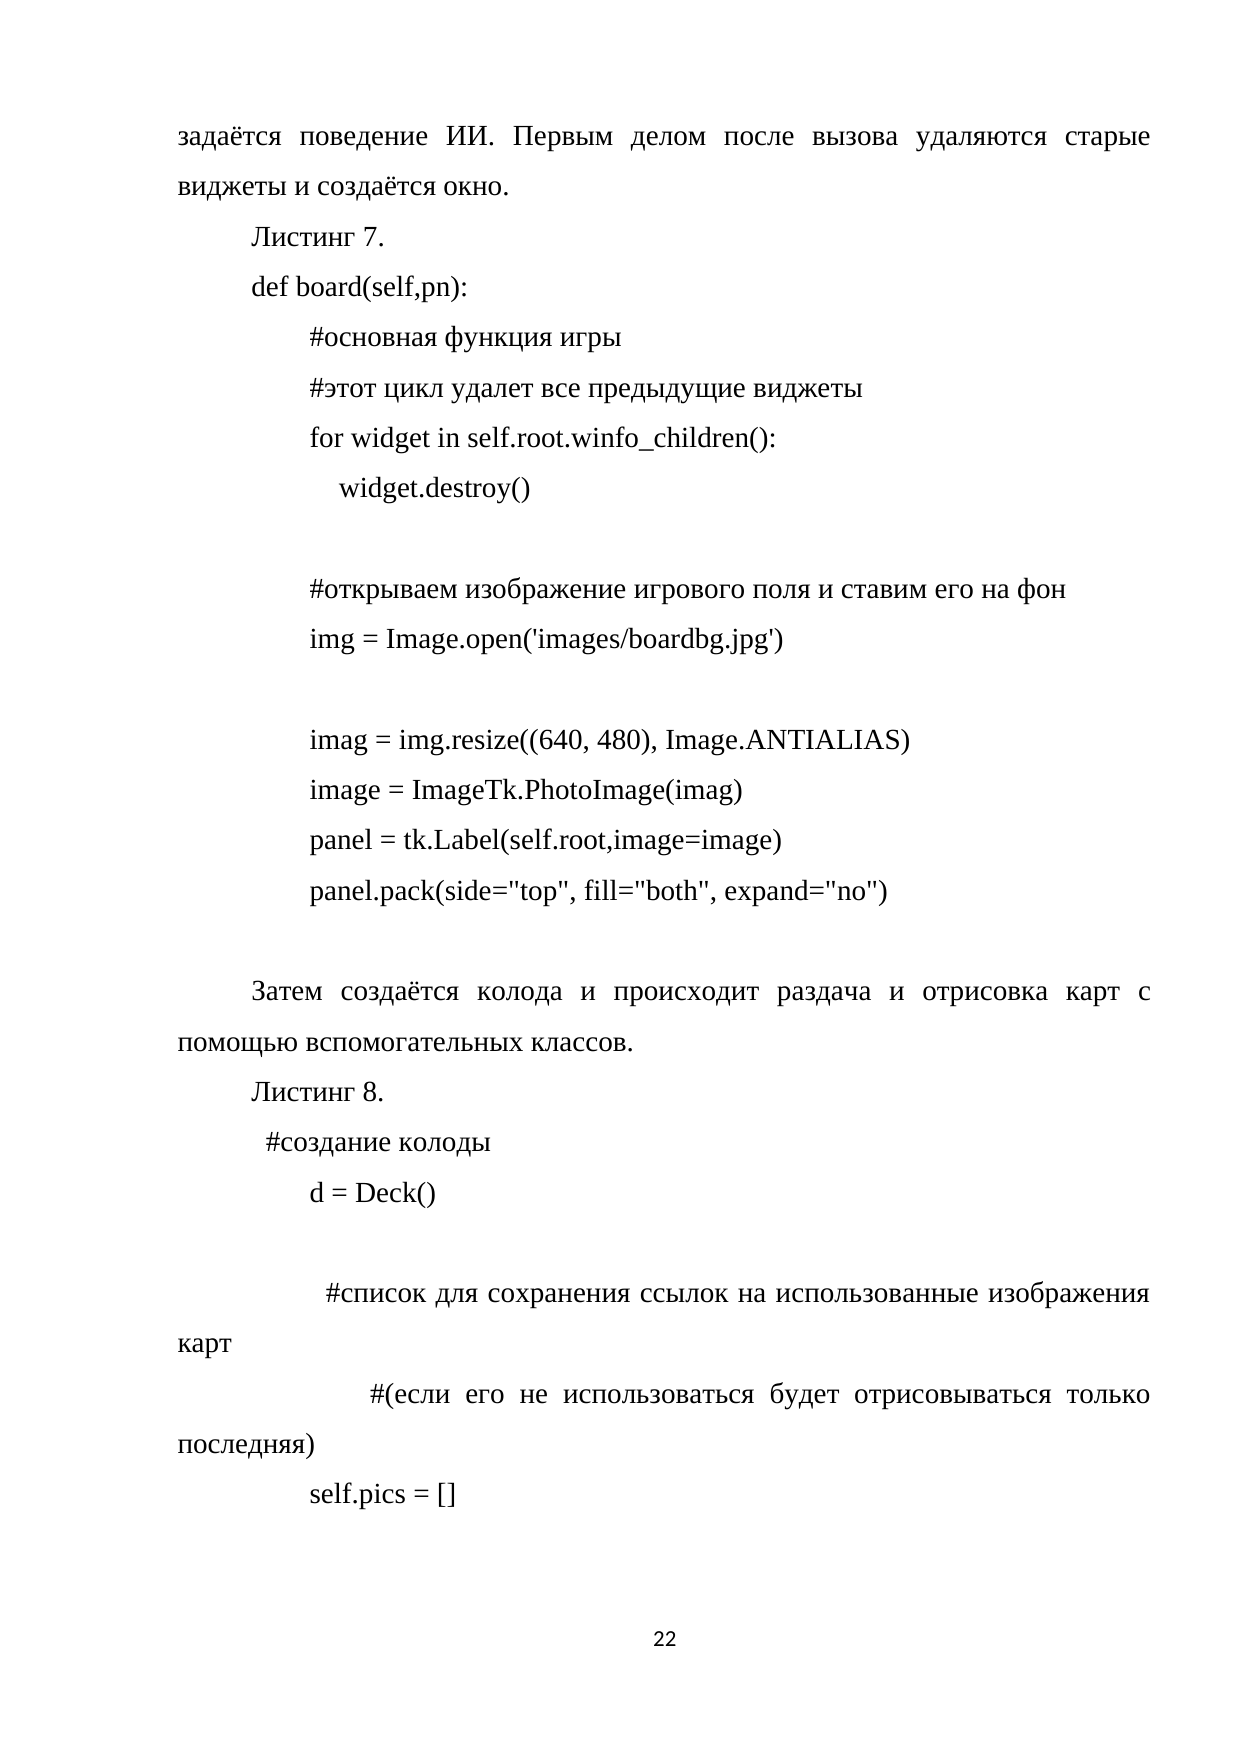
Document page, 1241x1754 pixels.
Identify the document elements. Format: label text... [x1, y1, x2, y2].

text widget.destroy() [177, 470, 1152, 504]
text #(если его не использоваться будет отрисовываться только последняя) [177, 1376, 1152, 1460]
text def board(self,pn): [177, 269, 1152, 303]
text for widget in self.root.winfo_children(): [177, 420, 1152, 453]
text imag = img.resize((640, 480), Image.ANTIALIAS) [177, 722, 1152, 755]
text self.pics = [] [177, 1477, 1152, 1510]
text Листинг 7. [177, 219, 1152, 252]
text Листинг 8. [177, 1074, 1152, 1108]
text #этот цикл удалет все предыдущие виджеты [177, 370, 1152, 403]
text d = Deck() [177, 1175, 1152, 1208]
text #открываем изображение игрового поля и ставим его на фон [177, 571, 1152, 604]
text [177, 118, 1152, 202]
text img = Image.open('images/boardbg.jpg') [177, 621, 1152, 655]
text panel = tk.Label(self.root,image=image) [177, 822, 1152, 856]
text Затем создаётся колода и происходит раздача и отрисовка карт с помощью вспомогательных классов. [177, 973, 1152, 1057]
text image = ImageTk.PhotoImage(imag) [177, 772, 1152, 806]
text #список для сохранения ссылок на использованные изображения карт [177, 1275, 1152, 1359]
text #основная функция игры [177, 319, 1152, 353]
text panel.pack(side="top", fill="both", expand="no") [177, 873, 1152, 906]
text #создание колоды [177, 1124, 1152, 1158]
